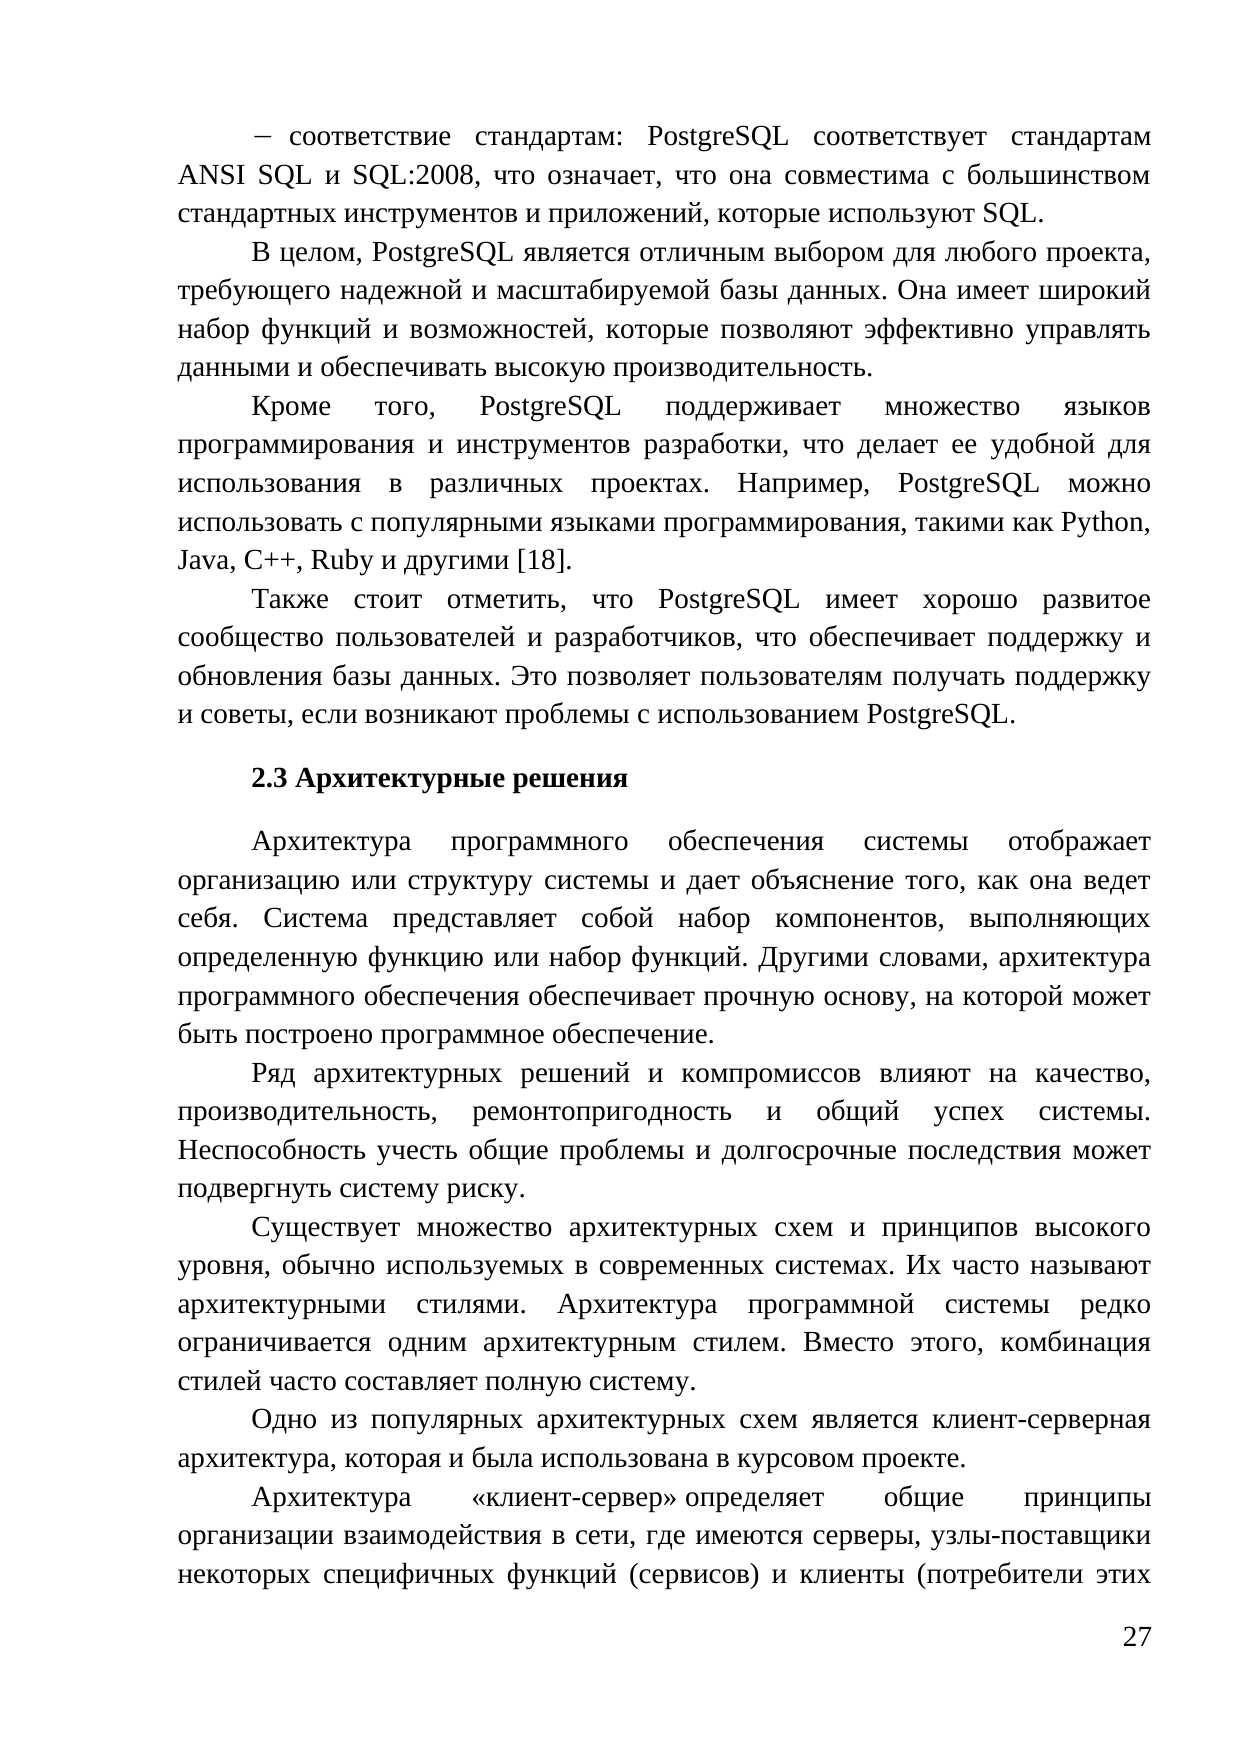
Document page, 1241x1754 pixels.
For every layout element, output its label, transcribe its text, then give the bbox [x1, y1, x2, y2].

text Также стоит отметить, что PostgreSQL имеет хорошо развитое сообщество пользователей и разработчиков, что обеспечивает поддержку и обновления базы данных. Это позволяет пользователям получать поддержку и советы, если возникают проблемы с использованием PostgreSQL. [177, 581, 1152, 730]
text В целом, PostgreSQL является отличным выбором для любого проекта, требующего надежной и масштабируемой базы данных. Она имеет широкий набор функций и возможностей, которые позволяют эффективно управлять данными и обеспечивать высокую производительность. [177, 234, 1152, 383]
text Одно из популярных архитектурных схем является клиент-серверная архитектура, которая и была использована в курсовом проекте. [177, 1402, 1152, 1474]
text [177, 1479, 1152, 1517]
text Ряд архитектурных решений и компромиссов влияют на качество, производительность, ремонтопригодность и общий успех системы. Неспособность учесть общие проблемы и долгосрочные последствия может подвергнуть систему риску. [177, 1055, 1152, 1204]
text Существует множество архитектурных схем и принципов высокого уровня, обычно используемых в современных системах. Их часто называют архитектурными стилями. Архитектура программной системы редко ограничивается одним архитектурным стилем. Вместо этого, комбинация стилей часто составляет полную систему. [177, 1209, 1152, 1397]
text Архитектура программного обеспечения системы отображает организацию или структуру системы и дает объяснение того, как она ведет себя. Система представляет собой набор компонентов, выполняющих определенную функцию или набор функций. Другими словами, архитектура программного обеспечения обеспечивает прочную основу, на которой может быть построено программное обеспечение. [177, 823, 1152, 1050]
subtitle 2.3 Архитектурные решения [251, 760, 1152, 793]
list −соответствие стандартам: PostgreSQL соответствует стандартам ANSI SQL и SQL:2008, что означает, что она совместима с большинством стандартных инструментов и приложений, которые используют SQL. [177, 118, 1152, 229]
text Кроме того, PostgreSQL поддерживает множество языков программирования и инструментов разработки, что делает ее удобной для использования в различных проектах. Например, PostgreSQL можно использовать с популярными языками программирования, такими как Python, Java, C++, Ruby и другими [18]. [177, 388, 1152, 576]
